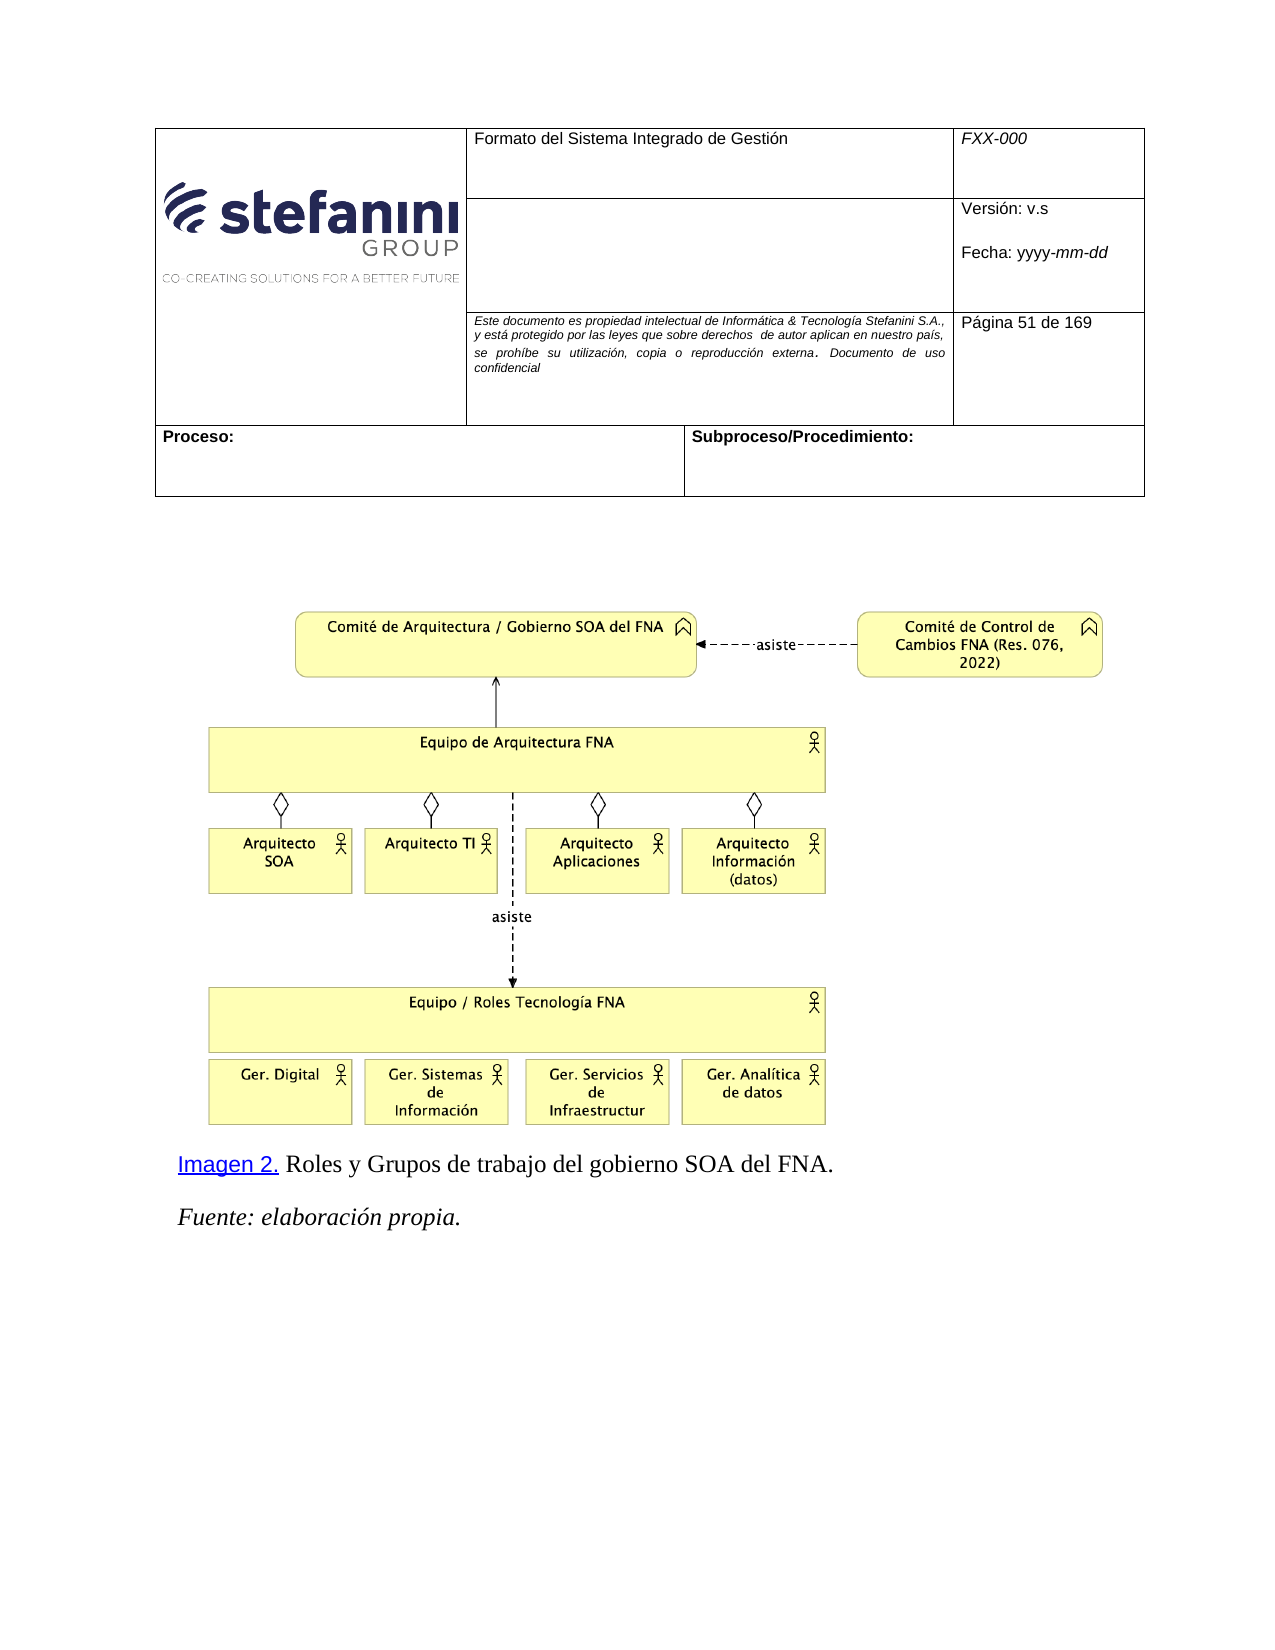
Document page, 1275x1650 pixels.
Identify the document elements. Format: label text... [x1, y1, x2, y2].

text Imagen 2. Roles y Grupos de trabajo del gobierno SOA del FNA. [177, 1149, 1098, 1177]
picture [196, 599, 1115, 1137]
picture [162, 182, 460, 286]
text Fuente: elaboración propia. [177, 1202, 1098, 1231]
